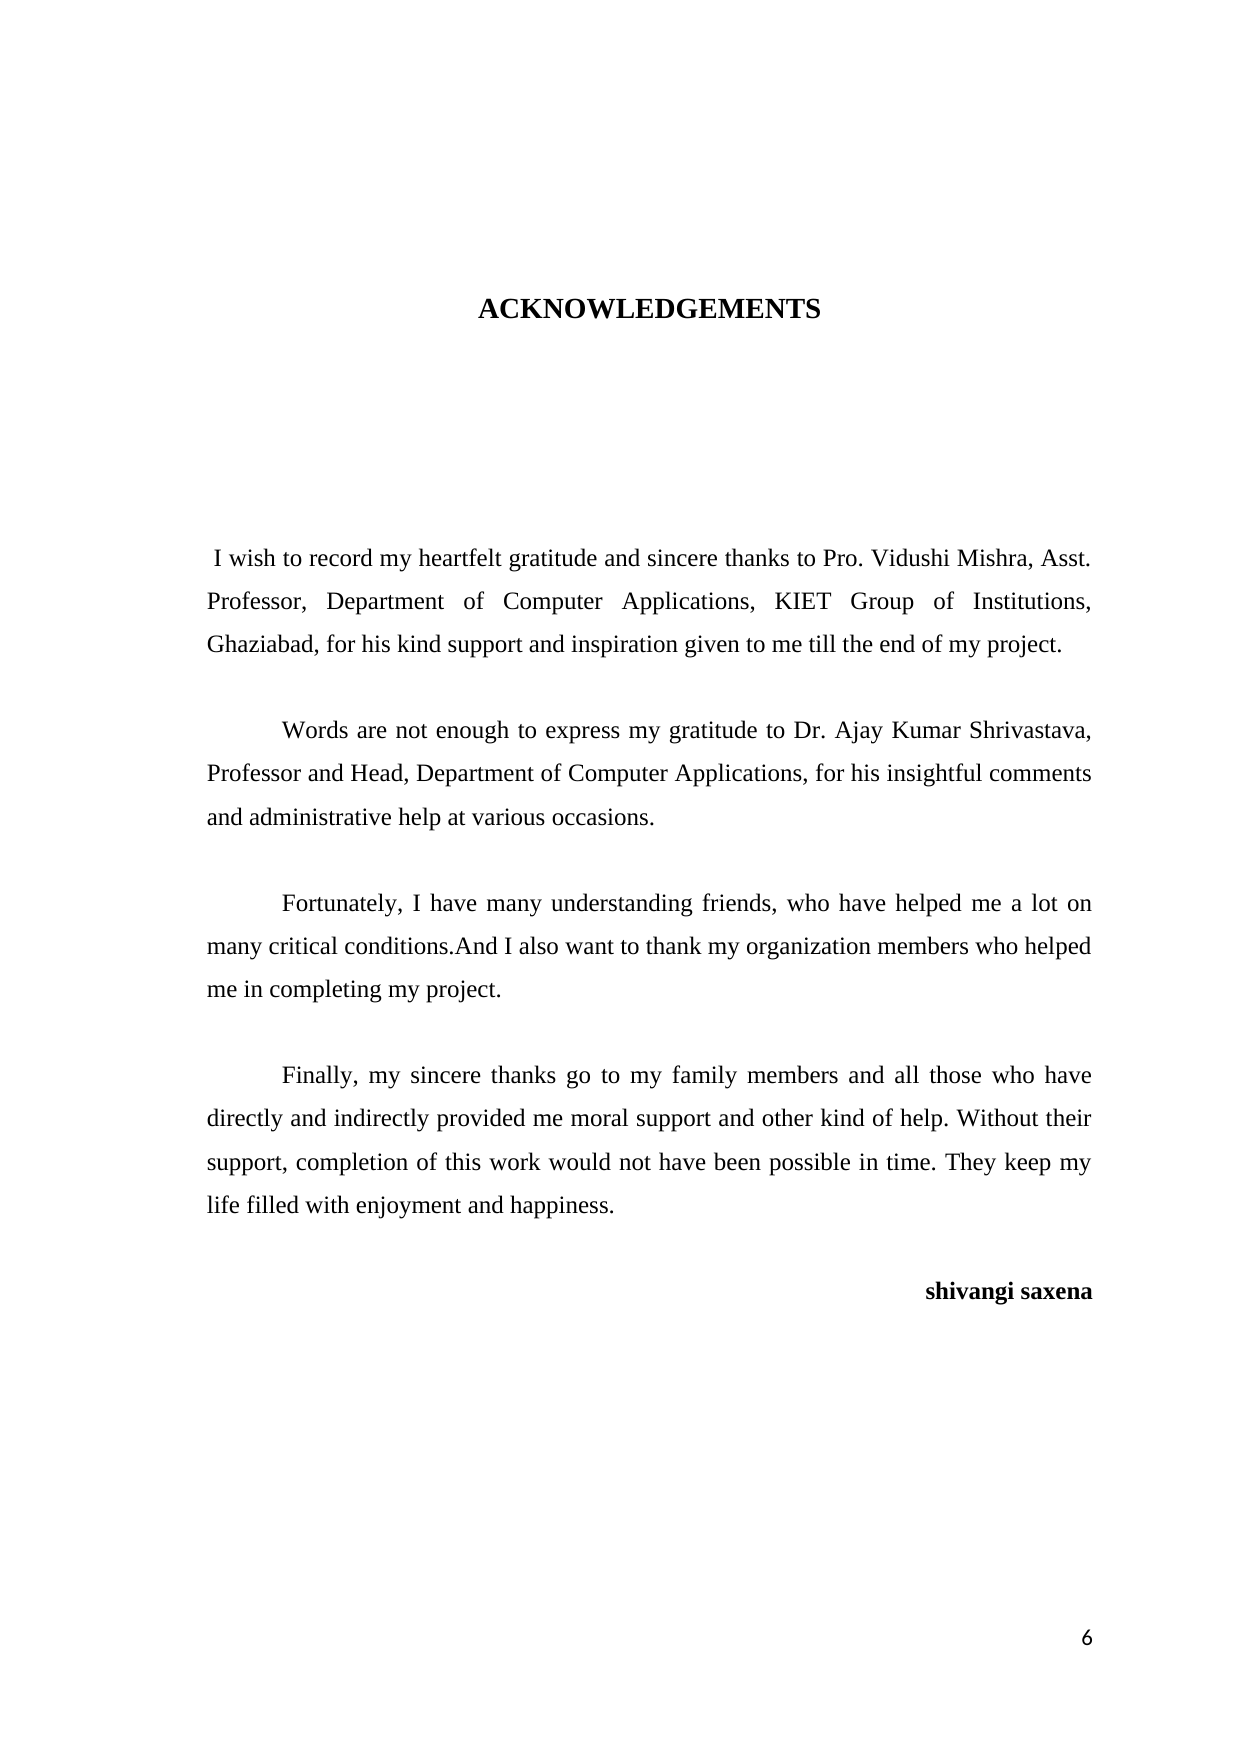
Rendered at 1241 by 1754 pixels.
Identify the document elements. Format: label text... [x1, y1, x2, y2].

text Fortunately, I have many understanding friends, who have helped me a lot on many critical conditions.And I also want to thank my organization members who helped me in completing my project. [207, 888, 1093, 1003]
text shivangi saxena [207, 1276, 1093, 1305]
text Words are not enough to express my gratitude to Dr. Ajay Kumar Shrivastava, Professor and Head, Department of Computer Applications, for his insightful comments and administrative help at various occasions. [207, 715, 1093, 830]
text I wish to record my heartfelt gratitude and sincere thanks to Pro. Vidushi Mishra, Asst. Professor, Department of Computer Applications, KIET Group of Institutions, Ghaziabad, for his kind support and inspiration given to me till the end of my project. [207, 543, 1093, 658]
text ACKNOWLEDGEMENTS [207, 291, 1093, 325]
text Finally, my sincere thanks go to my family members and all those who have directly and indirectly provided me moral support and other kind of help. Without their support, completion of this work would not have been possible in time. They keep my life filled with enjoyment and happiness. [207, 1060, 1093, 1218]
